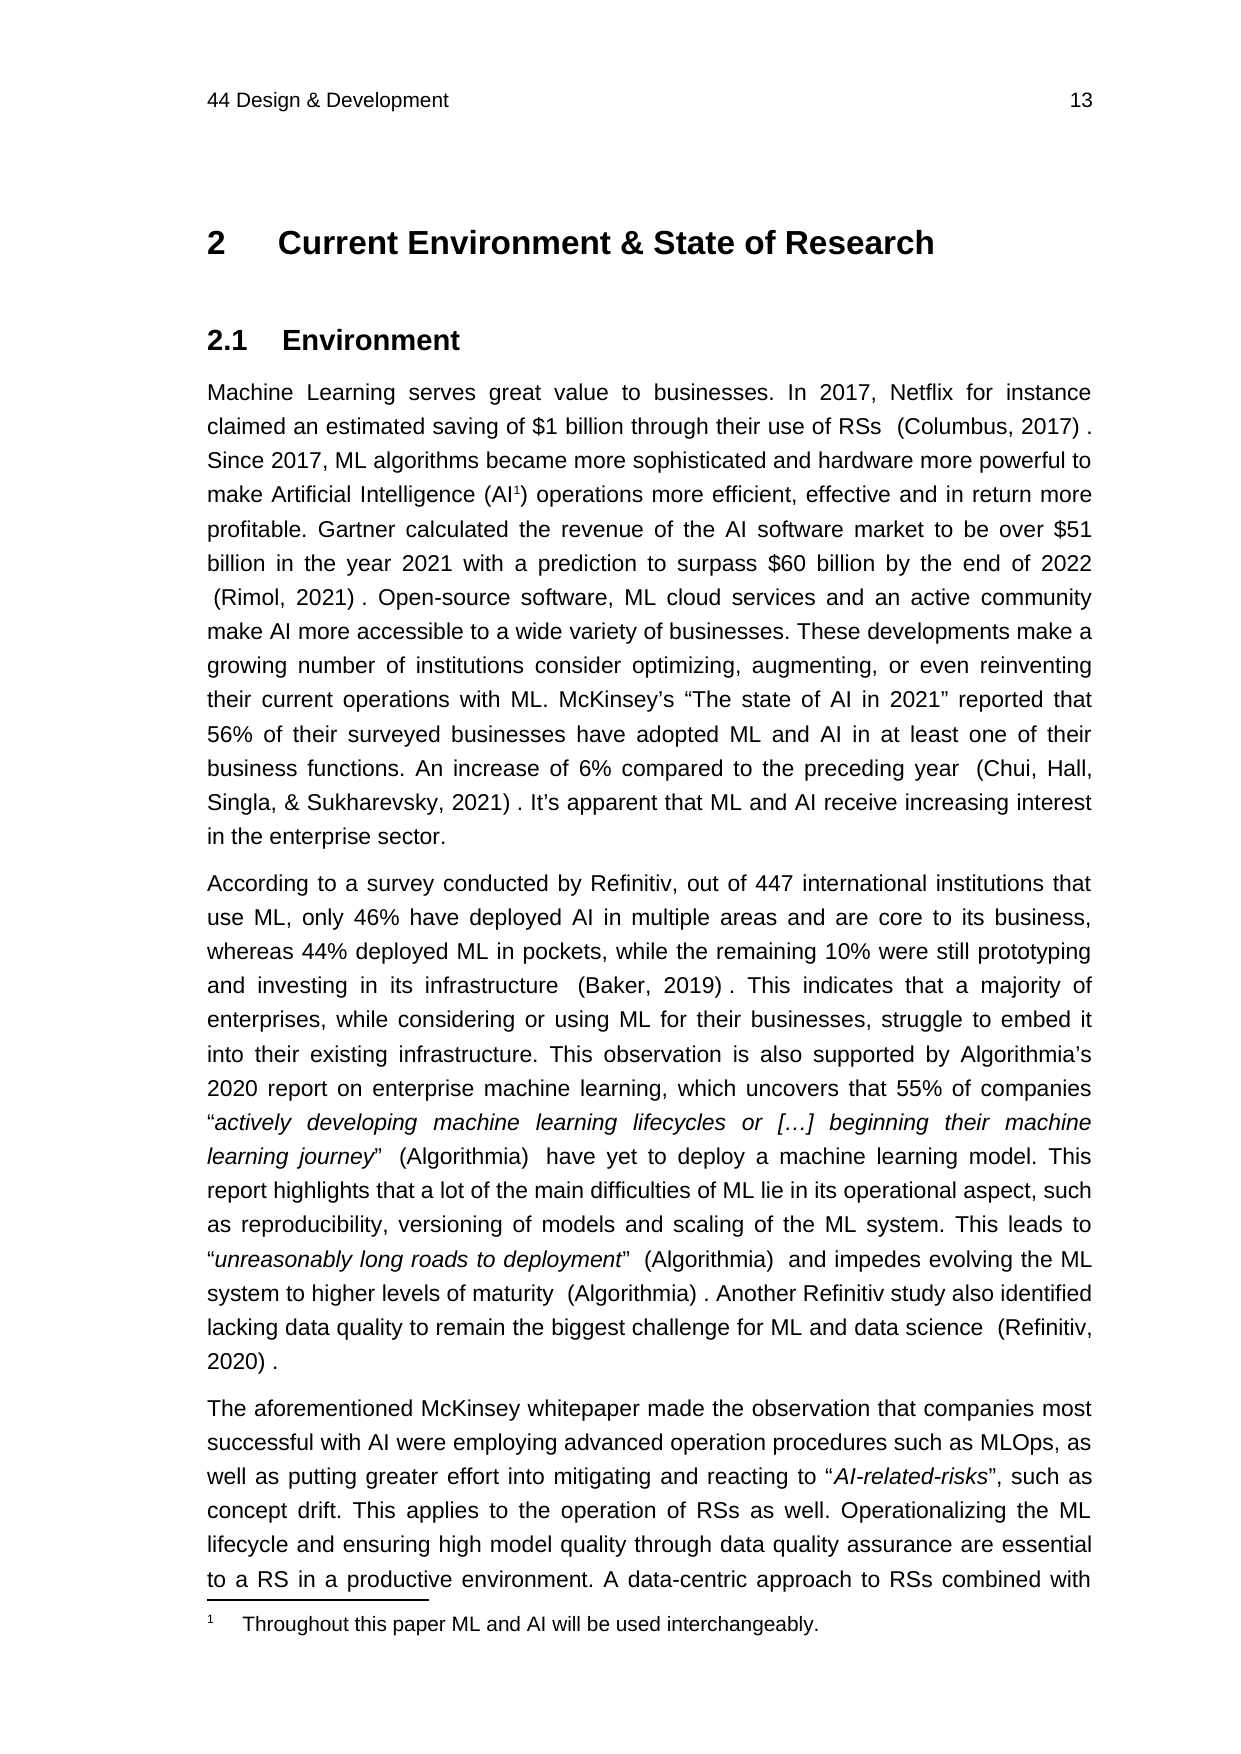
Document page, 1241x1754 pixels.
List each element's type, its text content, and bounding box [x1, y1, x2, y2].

subtitle Environment [207, 323, 1092, 356]
subtitle Current Environment & State of Research [207, 223, 1092, 261]
text Machine Learning serves great value to businesses. In 2017, Netflix for instance claimed an estimated saving of $1 billion through their use of RSs . Since 2017, ML algorithms became more sophisticated and hardware more powerful to make Artificial Intelligence (AI) operations more efficient, effective and in return more profitable. Gartner calculated the revenue of the AI software market to be over $51 billion in the year 2021 with a prediction to surpass $60 billion by the end of 2022 . Open-source software, ML cloud services and an active community make AI more accessible to a wide variety of businesses. These developments make a growing number of institutions consider optimizing, augmenting, or even reinventing their current operations with ML. McKinsey’s “The state of AI in 2021” reported that 56% of their surveyed businesses have adopted ML and AI in at least one of their business functions. An increase of 6% compared to the preceding year . It’s apparent that ML and AI receive increasing interest in the enterprise sector. [207, 379, 1092, 849]
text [207, 1395, 1092, 1592]
text According to a survey conducted by Refinitiv, out of 447 international institutions that use ML, only 46% have deployed AI in multiple areas and are core to its business, whereas 44% deployed ML in pockets, while the remaining 10% were still prototyping and investing in its infrastructure . This indicates that a majority of enterprises, while considering or using ML for their businesses, struggle to embed it into their existing infrastructure. This observation is also supported by Algorithmia’s 2020 report on enterprise machine learning, which uncovers that 55% of companies “actively developing machine learning lifecycles or […] beginning their machine learning journey” have yet to deploy a machine learning model. This report highlights that a lot of the main difficulties of ML lie in its operational aspect, such as reproducibility, versioning of models and scaling of the ML system. This leads to “unreasonably long roads to deployment” and impedes evolving the ML system to higher levels of maturity . Another Refinitiv study also identified lacking data quality to remain the biggest challenge for ML and data science . [207, 870, 1092, 1374]
